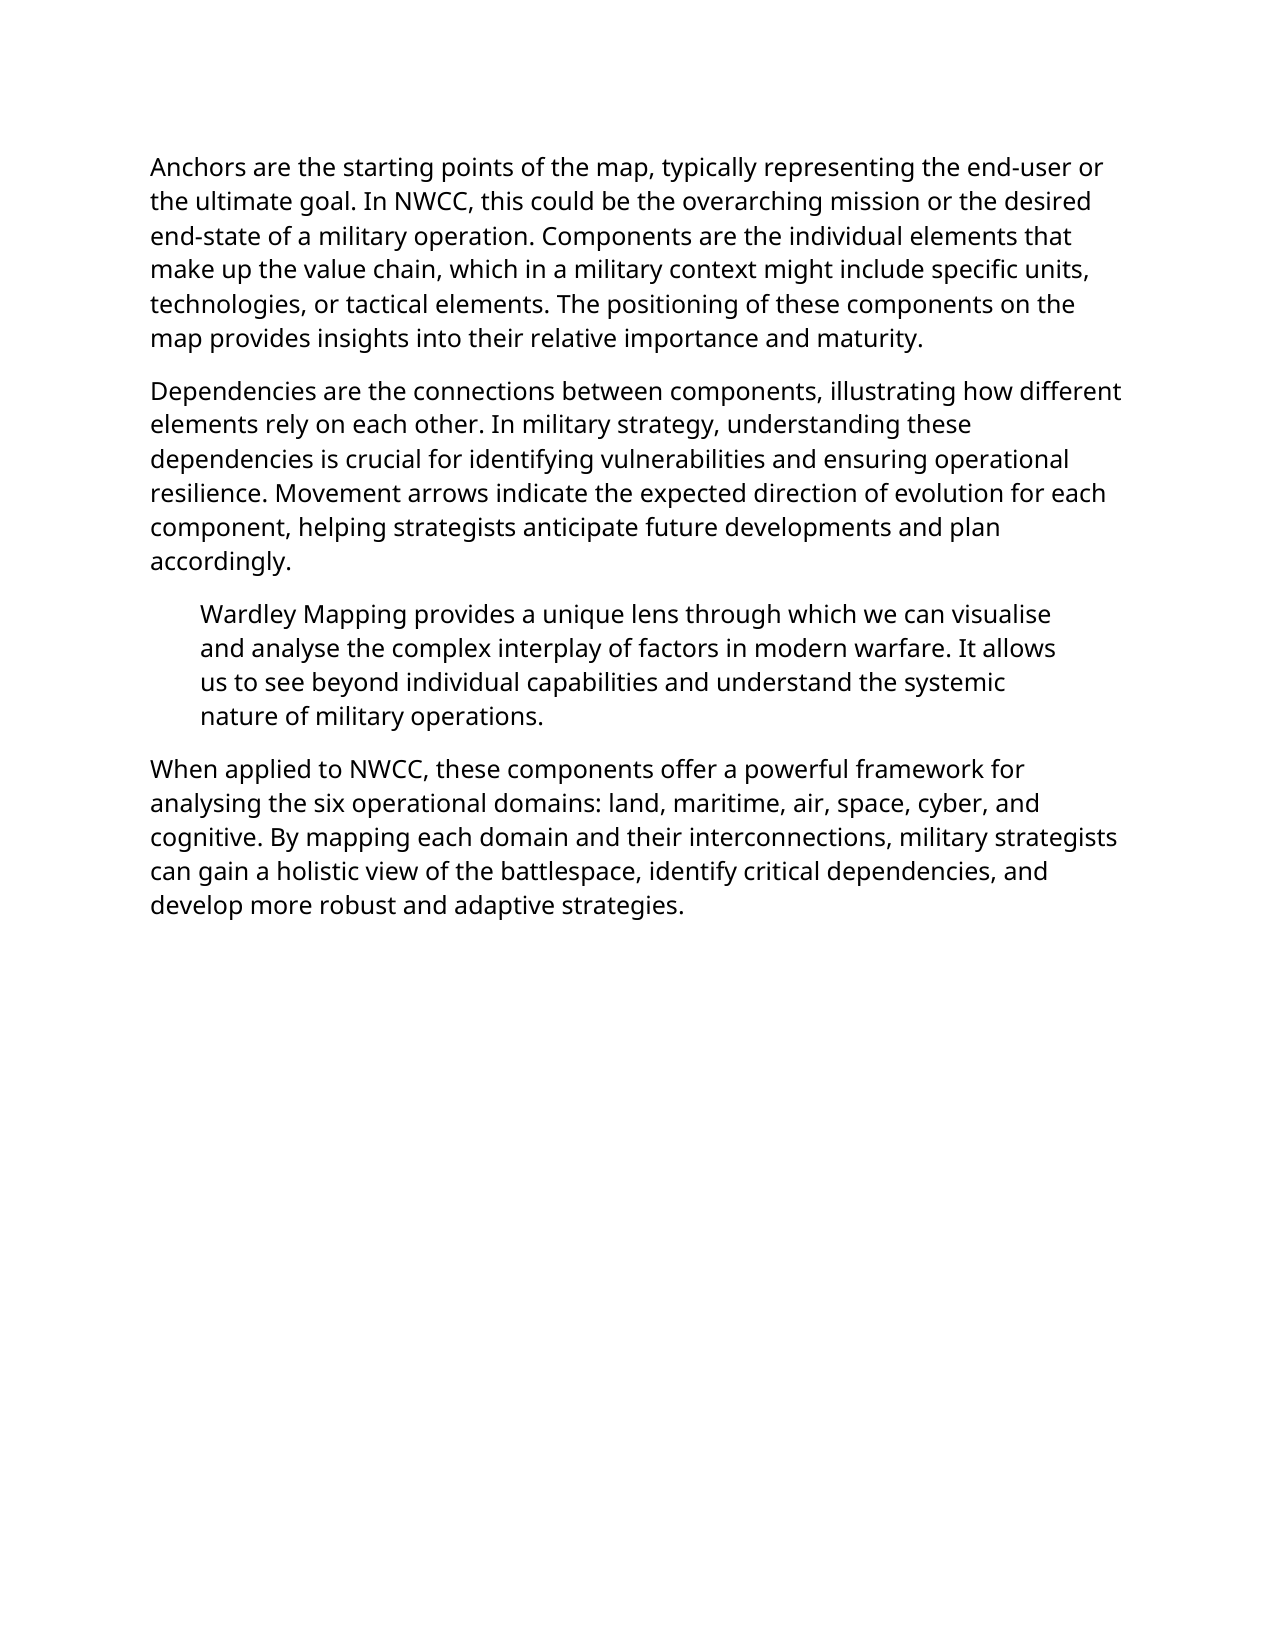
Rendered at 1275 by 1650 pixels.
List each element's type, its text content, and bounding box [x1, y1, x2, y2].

text When applied to NWCC, these components offer a powerful framework for analysing the six operational domains: land, maritime, air, space, cyber, and cognitive. By mapping each domain and their interconnections, military strategists can gain a holistic view of the battlespace, identify critical dependencies, and develop more robust and adaptive strategies. [150, 751, 1125, 922]
text Wardley Mapping provides a unique lens through which we can visualise and analyse the complex interplay of factors in modern warfare. It allows us to see beyond individual capabilities and understand the systemic nature of military operations. [200, 596, 1075, 732]
text Anchors are the starting points of the map, typically representing the end-user or the ultimate goal. In NWCC, this could be the overarching mission or the desired end-state of a military operation. Components are the individual elements that make up the value chain, which in a military context might include specific units, technologies, or tactical elements. The positioning of these components on the map provides insights into their relative importance and maturity. [150, 150, 1125, 354]
text Dependencies are the connections between components, illustrating how different elements rely on each other. In military strategy, understanding these dependencies is crucial for identifying vulnerabilities and ensuring operational resilience. Movement arrows indicate the expected direction of evolution for each component, helping strategists anticipate future developments and plan accordingly. [150, 373, 1125, 577]
